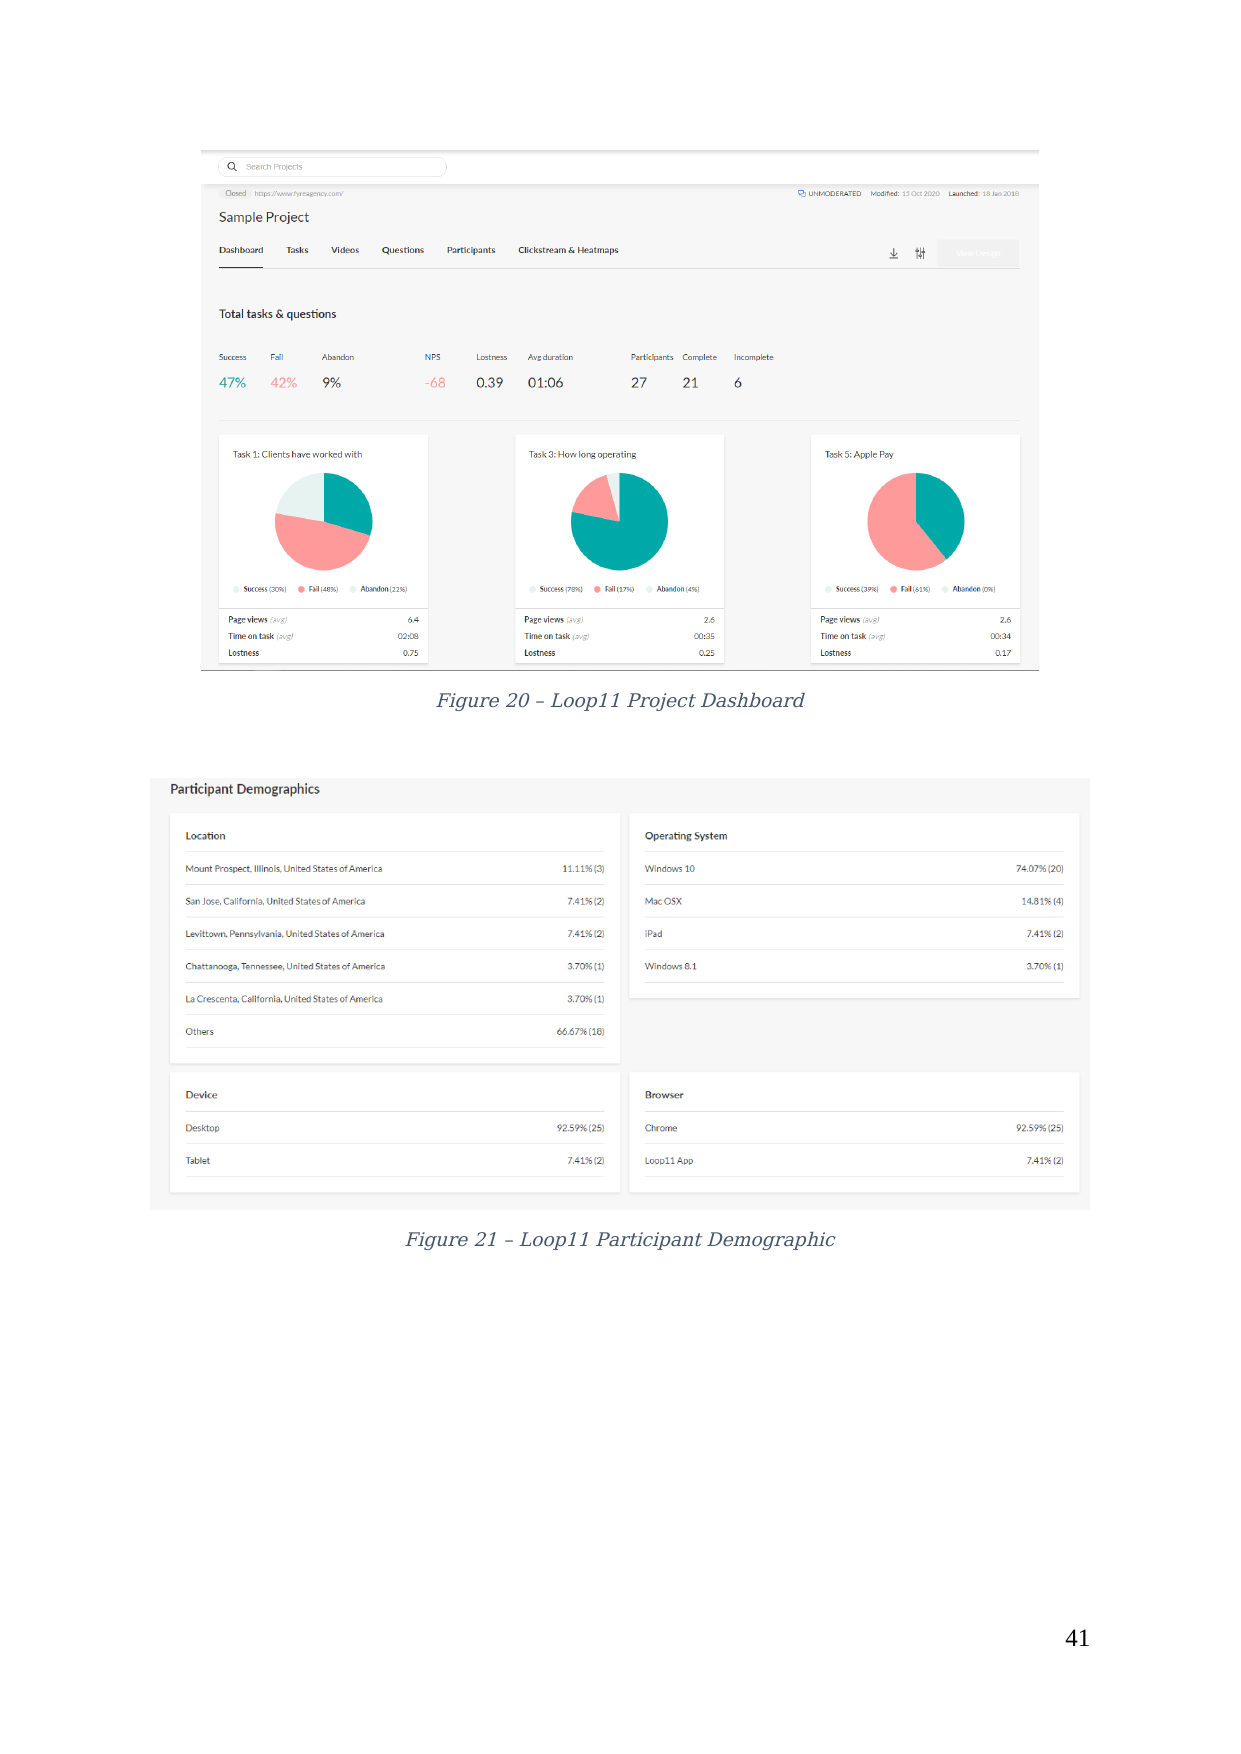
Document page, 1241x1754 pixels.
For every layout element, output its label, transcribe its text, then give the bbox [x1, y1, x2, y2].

picture [150, 778, 1091, 1210]
picture [201, 150, 1040, 671]
text Figure 21 – Loop11 Participant Demographic [150, 1228, 1090, 1251]
text Figure 20 – Loop11 Project Dashboard [150, 689, 1090, 712]
